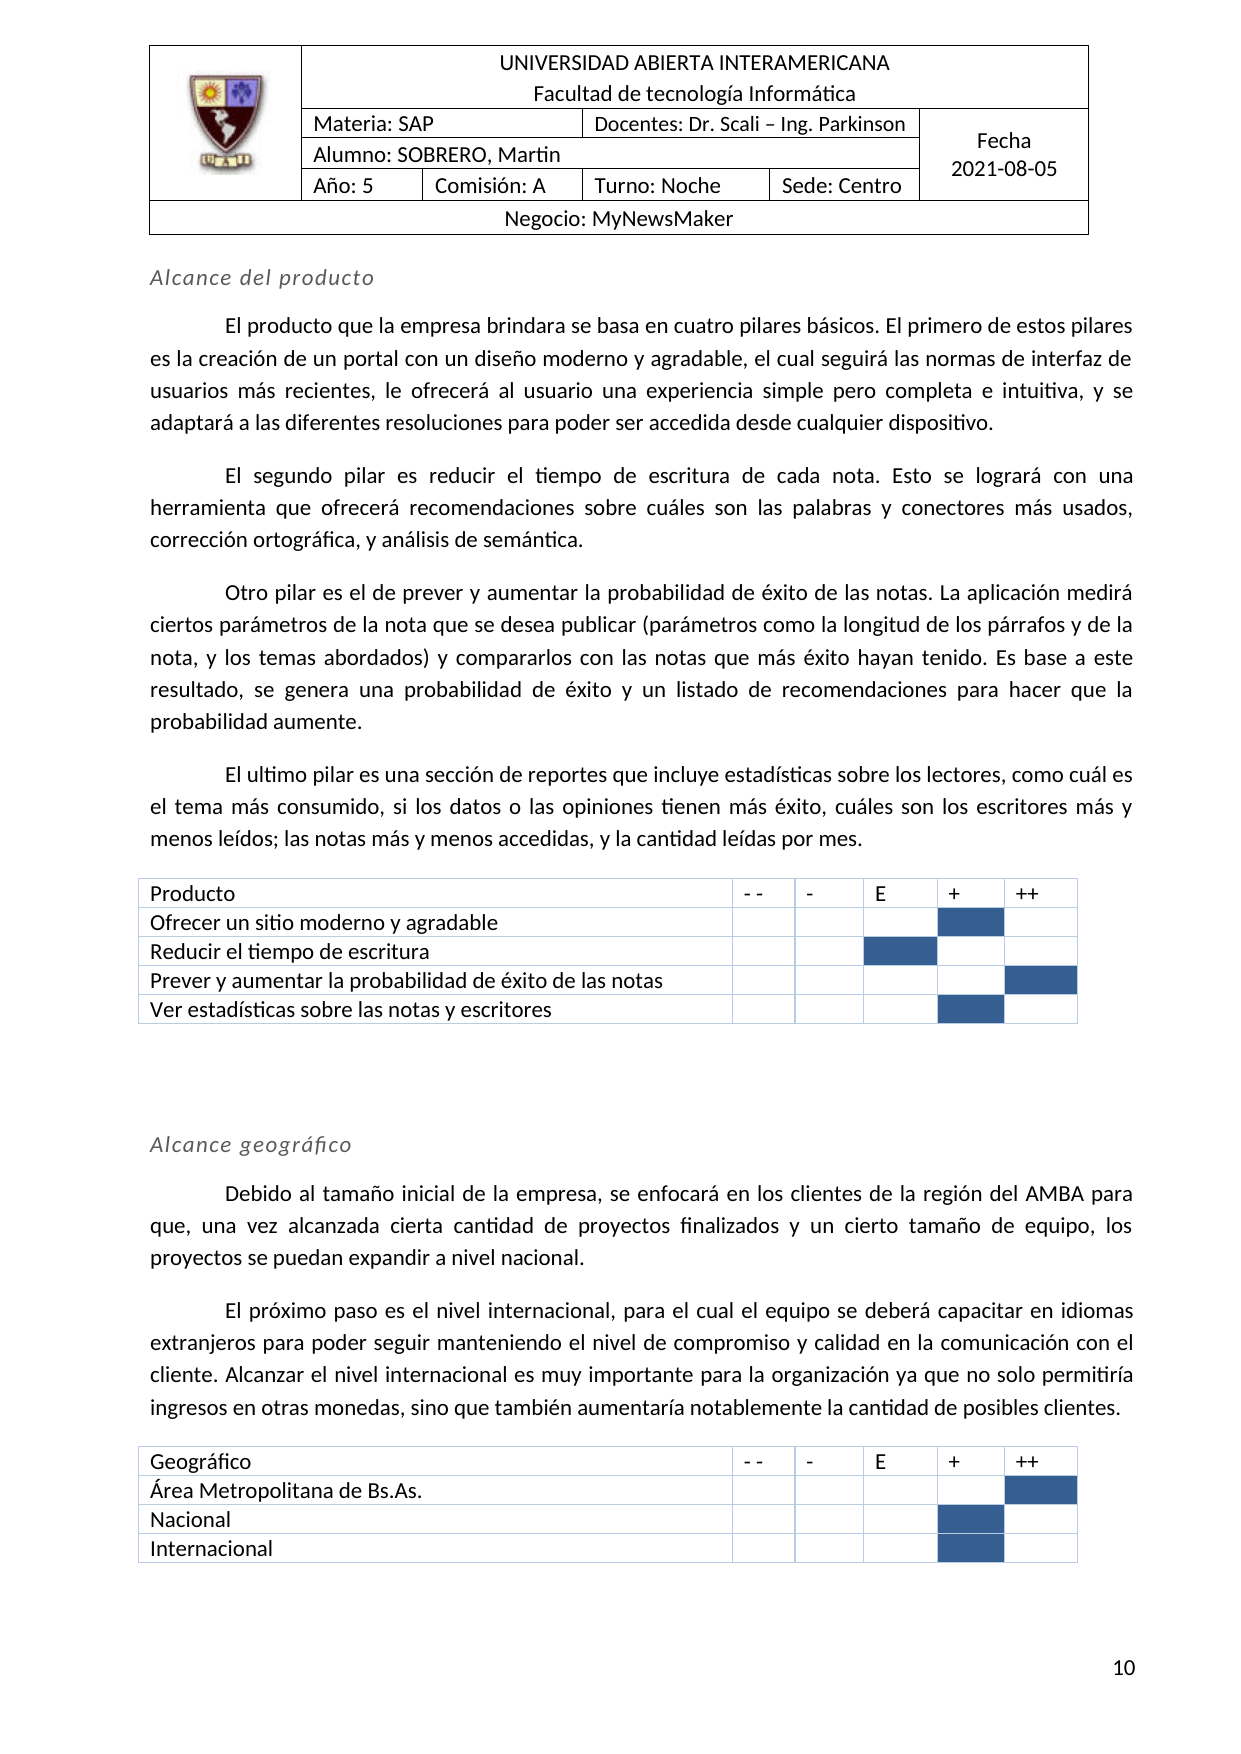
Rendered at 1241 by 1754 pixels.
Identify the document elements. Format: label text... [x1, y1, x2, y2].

text El producto que la empresa brindara se basa en cuatro pilares básicos. El primero de estos pilares es la creación de un portal con un diseño moderno y agradable, el cual seguirá las normas de interfaz de usuarios más recientes, le ofrecerá al usuario una experiencia simple pero completa e intuitiva, y se adaptará a las diferentes resoluciones para poder ser accedida desde cualquier dispositivo. [150, 311, 1135, 436]
table_cell [938, 995, 1004, 1023]
table_cell [864, 1505, 937, 1533]
table_cell [864, 995, 937, 1023]
table_cell [864, 1534, 937, 1562]
table_header Producto [139, 879, 732, 907]
table_cell [938, 966, 1004, 994]
table_cell Prever y aumentar la probabilidad de éxito de las notas [139, 966, 732, 994]
table_cell Internacional [139, 1534, 732, 1562]
table_cell [938, 908, 1004, 936]
table_cell [796, 995, 863, 1023]
table_cell [938, 1534, 1004, 1562]
table_cell [796, 908, 863, 936]
table_cell [864, 1476, 937, 1504]
text El ultimo pilar es una sección de reportes que incluye estadísticas sobre los lectores, como cuál es el tema más consumido, si los datos o las opiniones tienen más éxito, cuáles son los escritores más y menos leídos; las notas más y menos accedidas, y la cantidad leídas por mes. [150, 760, 1135, 853]
text Otro pilar es el de prever y aumentar la probabilidad de éxito de las notas. La aplicación medirá ciertos parámetros de la nota que se desea publicar (parámetros como la longitud de los párrafos y de la nota, y los temas abordados) y compararlos con las notas que más éxito hayan tenido. Es base a este resultado, se genera una probabilidad de éxito y un listado de recomendaciones para hacer que la probabilidad aumente. [150, 578, 1135, 735]
table_cell [733, 937, 794, 965]
table_cell [1005, 966, 1077, 994]
table_cell [733, 908, 794, 936]
table_cell [796, 937, 863, 965]
table_cell [733, 1476, 794, 1504]
table_cell [796, 1476, 863, 1504]
table_header - [796, 1447, 863, 1475]
text Debido al tamaño inicial de la empresa, se enfocará en los clientes de la región del AMBA para que, una vez alcanzada cierta cantidad de proyectos finalizados y un cierto tamaño de equipo, los proyectos se puedan expandir a nivel nacional. [150, 1179, 1135, 1271]
table_cell Reducir el tiempo de escritura [139, 937, 732, 965]
table_cell [796, 1534, 863, 1562]
table_cell [938, 937, 1004, 965]
table_header + [938, 879, 1004, 907]
table_cell [864, 908, 937, 936]
table_cell Área Metropolitana de Bs.As. [139, 1476, 732, 1504]
table_header - - [733, 879, 794, 907]
table_cell Ver estadísticas sobre las notas y escritores [139, 995, 732, 1023]
table_cell [733, 966, 794, 994]
table_cell Ofrecer un sitio moderno y agradable [139, 908, 732, 936]
subtitle Alcance del producto [150, 263, 1135, 291]
table_cell Nacional [139, 1505, 732, 1533]
table_cell [1005, 1505, 1077, 1533]
table_header Geográfico [139, 1447, 732, 1475]
table_cell [1005, 995, 1077, 1023]
text El próximo paso es el nivel internacional, para el cual el equipo se deberá capacitar en idiomas extranjeros para poder seguir manteniendo el nivel de compromiso y calidad en la comunicación con el cliente. Alcanzar el nivel internacional es muy importante para la organización ya que no solo permitiría ingresos en otras monedas, sino que también aumentaría notablemente la cantidad de posibles clientes. [150, 1296, 1135, 1421]
table_cell [864, 937, 937, 965]
table_cell [796, 966, 863, 994]
table_cell [938, 1476, 1004, 1504]
table_header E [864, 879, 937, 907]
table_cell [938, 1505, 1004, 1533]
table_cell [733, 995, 794, 1023]
table_header - [796, 879, 863, 907]
table_cell [1005, 908, 1077, 936]
subtitle Alcance geográfico [150, 1130, 1135, 1158]
table_header ++ [1005, 879, 1077, 907]
table_cell [1005, 1534, 1077, 1562]
picture [175, 67, 276, 180]
table_cell [733, 1505, 794, 1533]
table_cell [796, 1505, 863, 1533]
table_cell [864, 966, 937, 994]
table_header + [938, 1447, 1004, 1475]
text El segundo pilar es reducir el tiempo de escritura de cada nota. Esto se logrará con una herramienta que ofrecerá recomendaciones sobre cuáles son las palabras y conectores más usados, corrección ortográfica, y análisis de semántica. [150, 461, 1135, 553]
table_cell [733, 1534, 794, 1562]
table_header ++ [1005, 1447, 1077, 1475]
table_header E [864, 1447, 937, 1475]
table_cell [1005, 1476, 1077, 1504]
table_header - - [733, 1447, 794, 1475]
table_cell [1005, 937, 1077, 965]
